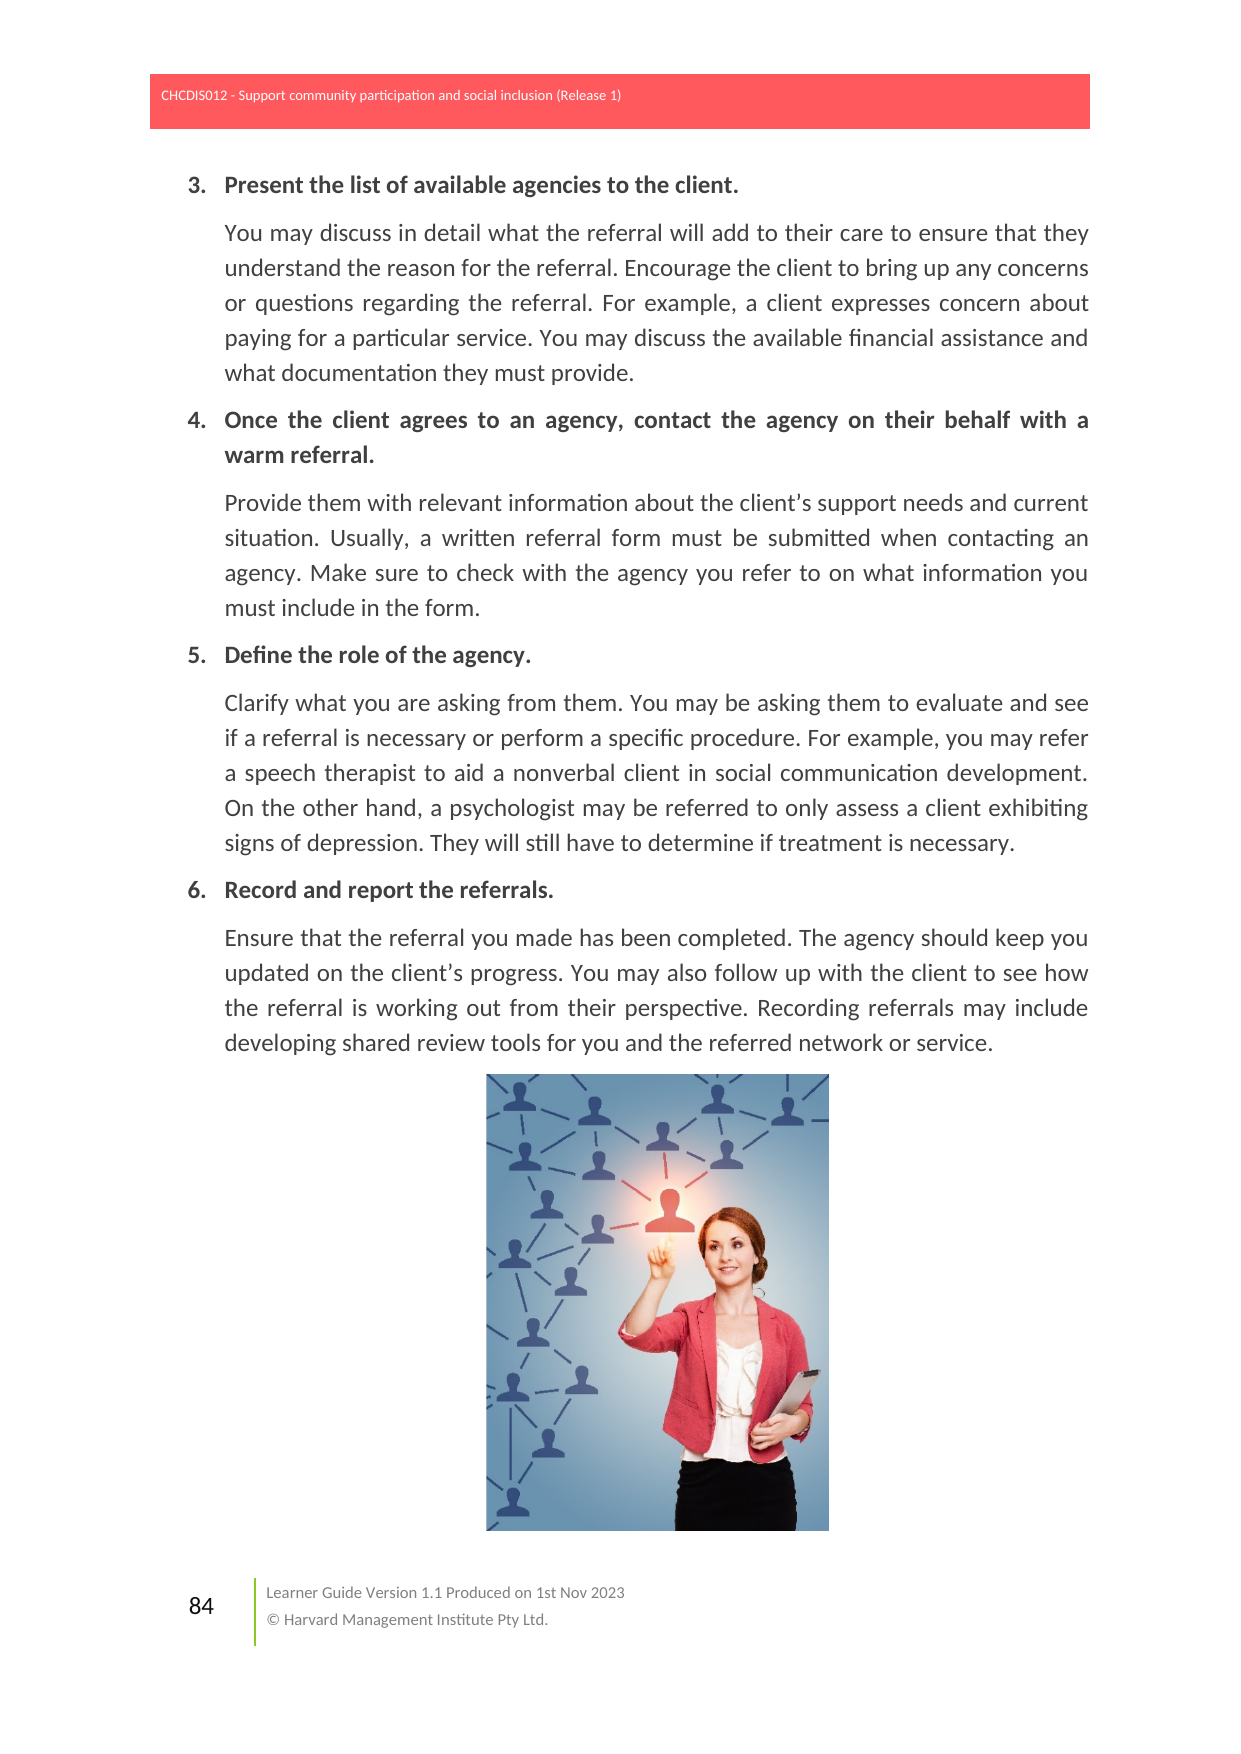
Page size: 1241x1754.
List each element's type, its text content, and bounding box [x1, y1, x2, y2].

text You may discuss in detail what the referral will add to their care to ensure that they understand the reason for the referral. Encourage the client to bring up any concerns or questions regarding the referral. For example, a client expresses concern about paying for a particular service. You may discuss the available financial assistance and what documentation they must provide. [224, 217, 1090, 387]
list Record and report the referrals. [187, 874, 1090, 905]
text Ensure that the referral you made has been completed. The agency should keep you updated on the client’s progress. You may also follow up with the client to see how the referral is working out from their perspective. Recording referrals may include developing shared review tools for you and the referred network or service. [224, 922, 1090, 1057]
list Present the list of available agencies to the client. [187, 169, 1090, 200]
text Clarify what you are asking from them. You may be asking them to evaluate and see if a referral is necessary or perform a specific procedure. For example, you may refer a speech therapist to aid a nonverbal client in social communication development. On the other hand, a psychologist may be referred to only assess a client exhibiting signs of depression. They will still have to determine if treatment is necessary. [224, 687, 1090, 857]
list Define the role of the agency. [187, 639, 1090, 670]
list Once the client agrees to an agency, contact the agency on their behalf with a warm referral. [187, 404, 1090, 470]
text Provide them with relevant information about the client’s support needs and current situation. Usually, a written referral form must be submitted when contacting an agency. Make sure to check with the agency you refer to on what information you must include in the form. [224, 487, 1090, 622]
picture [486, 1074, 829, 1531]
